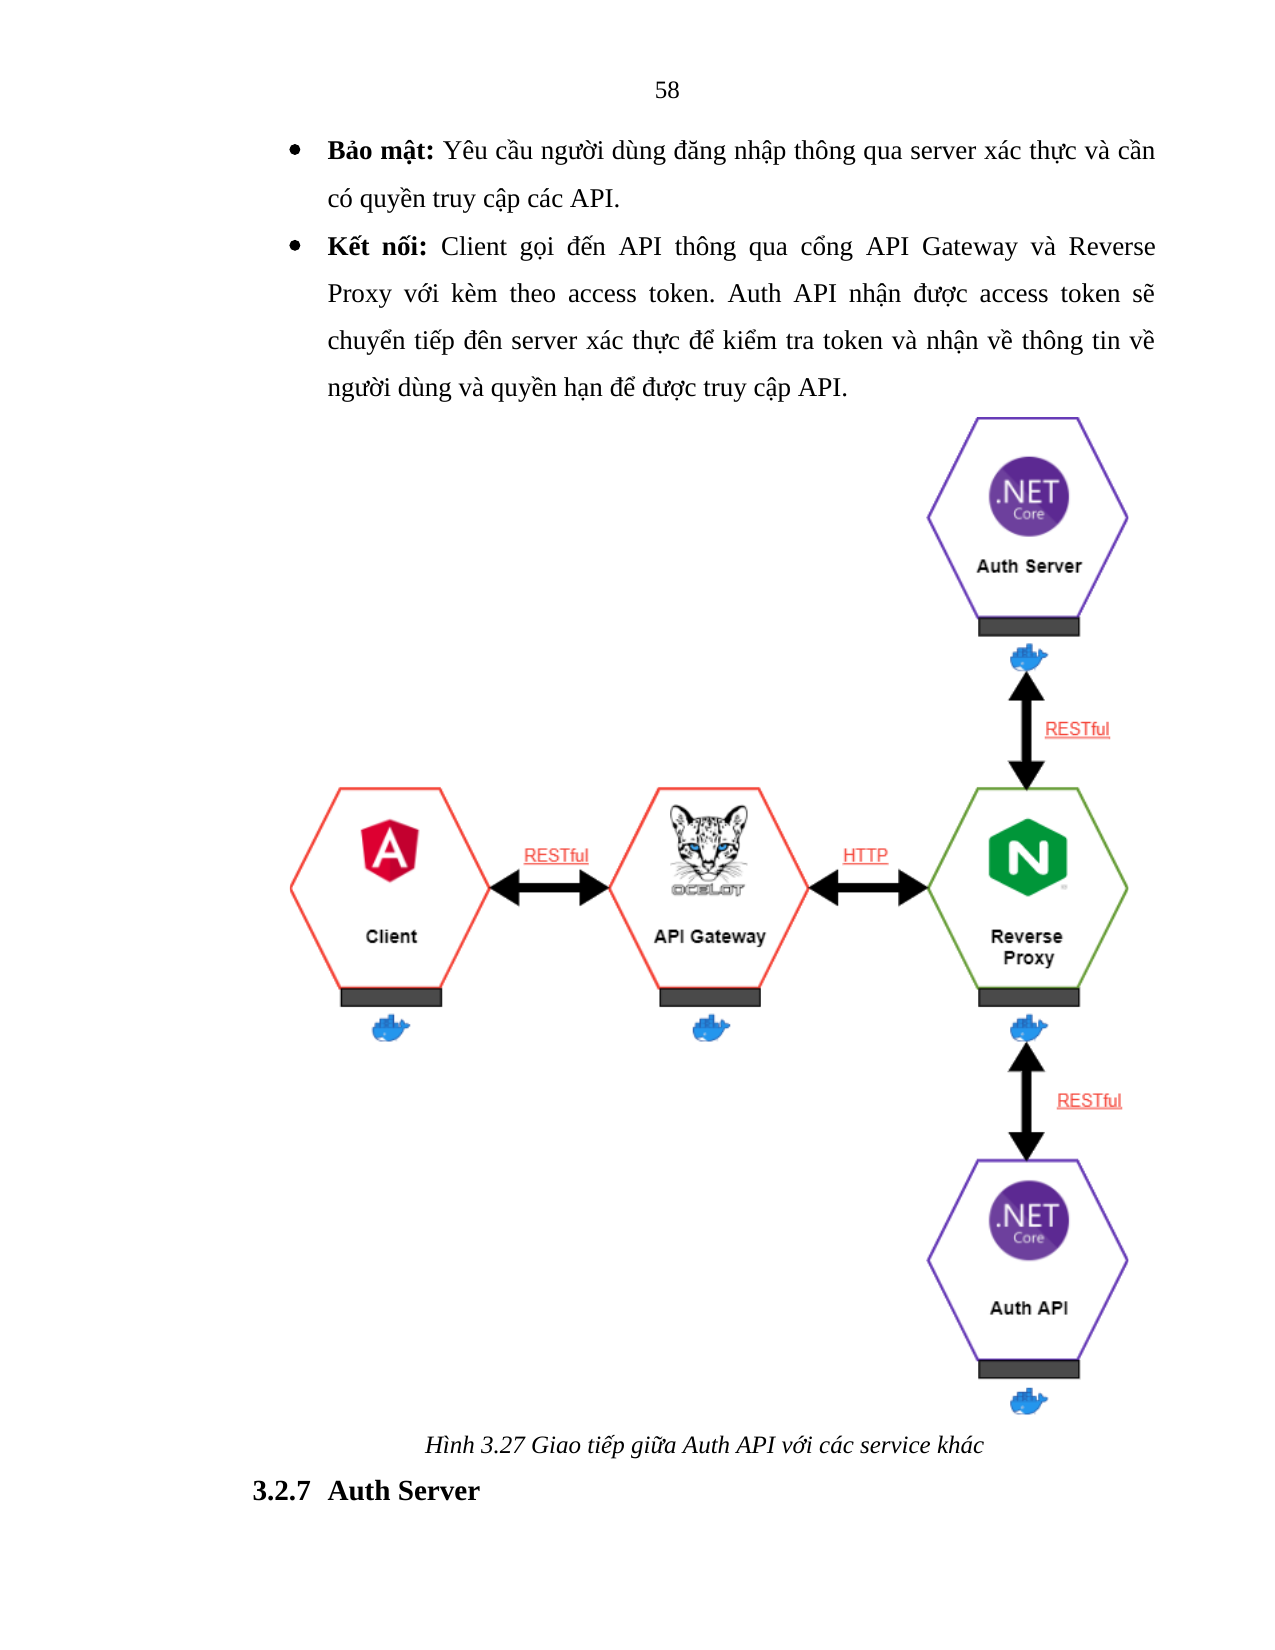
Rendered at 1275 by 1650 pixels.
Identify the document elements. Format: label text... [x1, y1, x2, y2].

list Kết nối: Client gọi đến API thông qua cổng API Gateway và Reverse Proxy với kèm theo access token. Auth API nhận được access token sẽ chuyển tiếp đên server xác thực để kiểm tra token và nhận về thông tin về người dùng và quyền hạn để được truy cập API. [290, 228, 1157, 402]
picture [289, 417, 1129, 1416]
text Hình 3.27 Giao tiếp giữa Auth API với các service khác [215, 1430, 1157, 1459]
list Bảo mật: Yêu cầu người dùng đăng nhập thông qua server xác thực và cần có quyền truy cập các API. [290, 132, 1157, 213]
list Auth Server [252, 1473, 1157, 1507]
